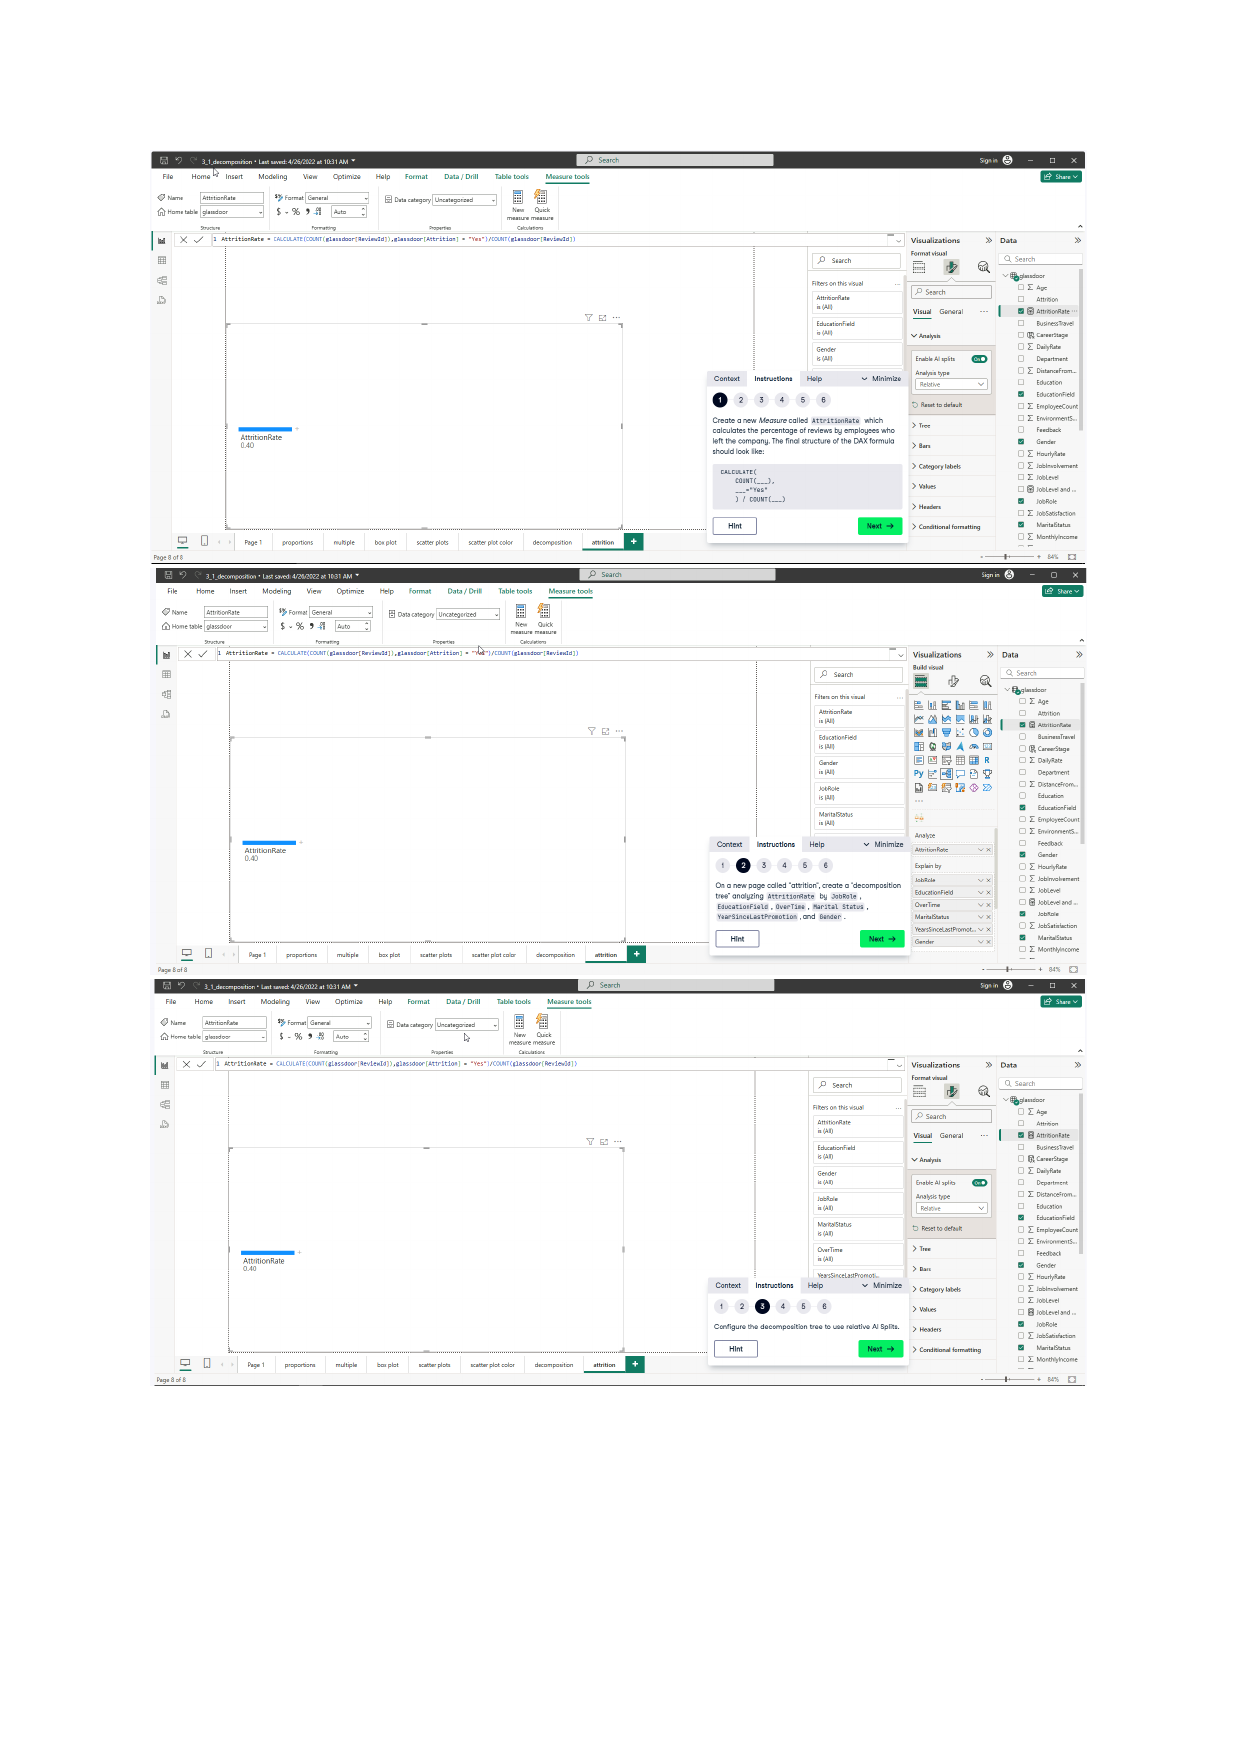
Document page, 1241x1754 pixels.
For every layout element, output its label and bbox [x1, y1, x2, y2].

picture [150, 979, 1087, 1386]
picture [150, 150, 1087, 564]
picture [150, 568, 1087, 975]
